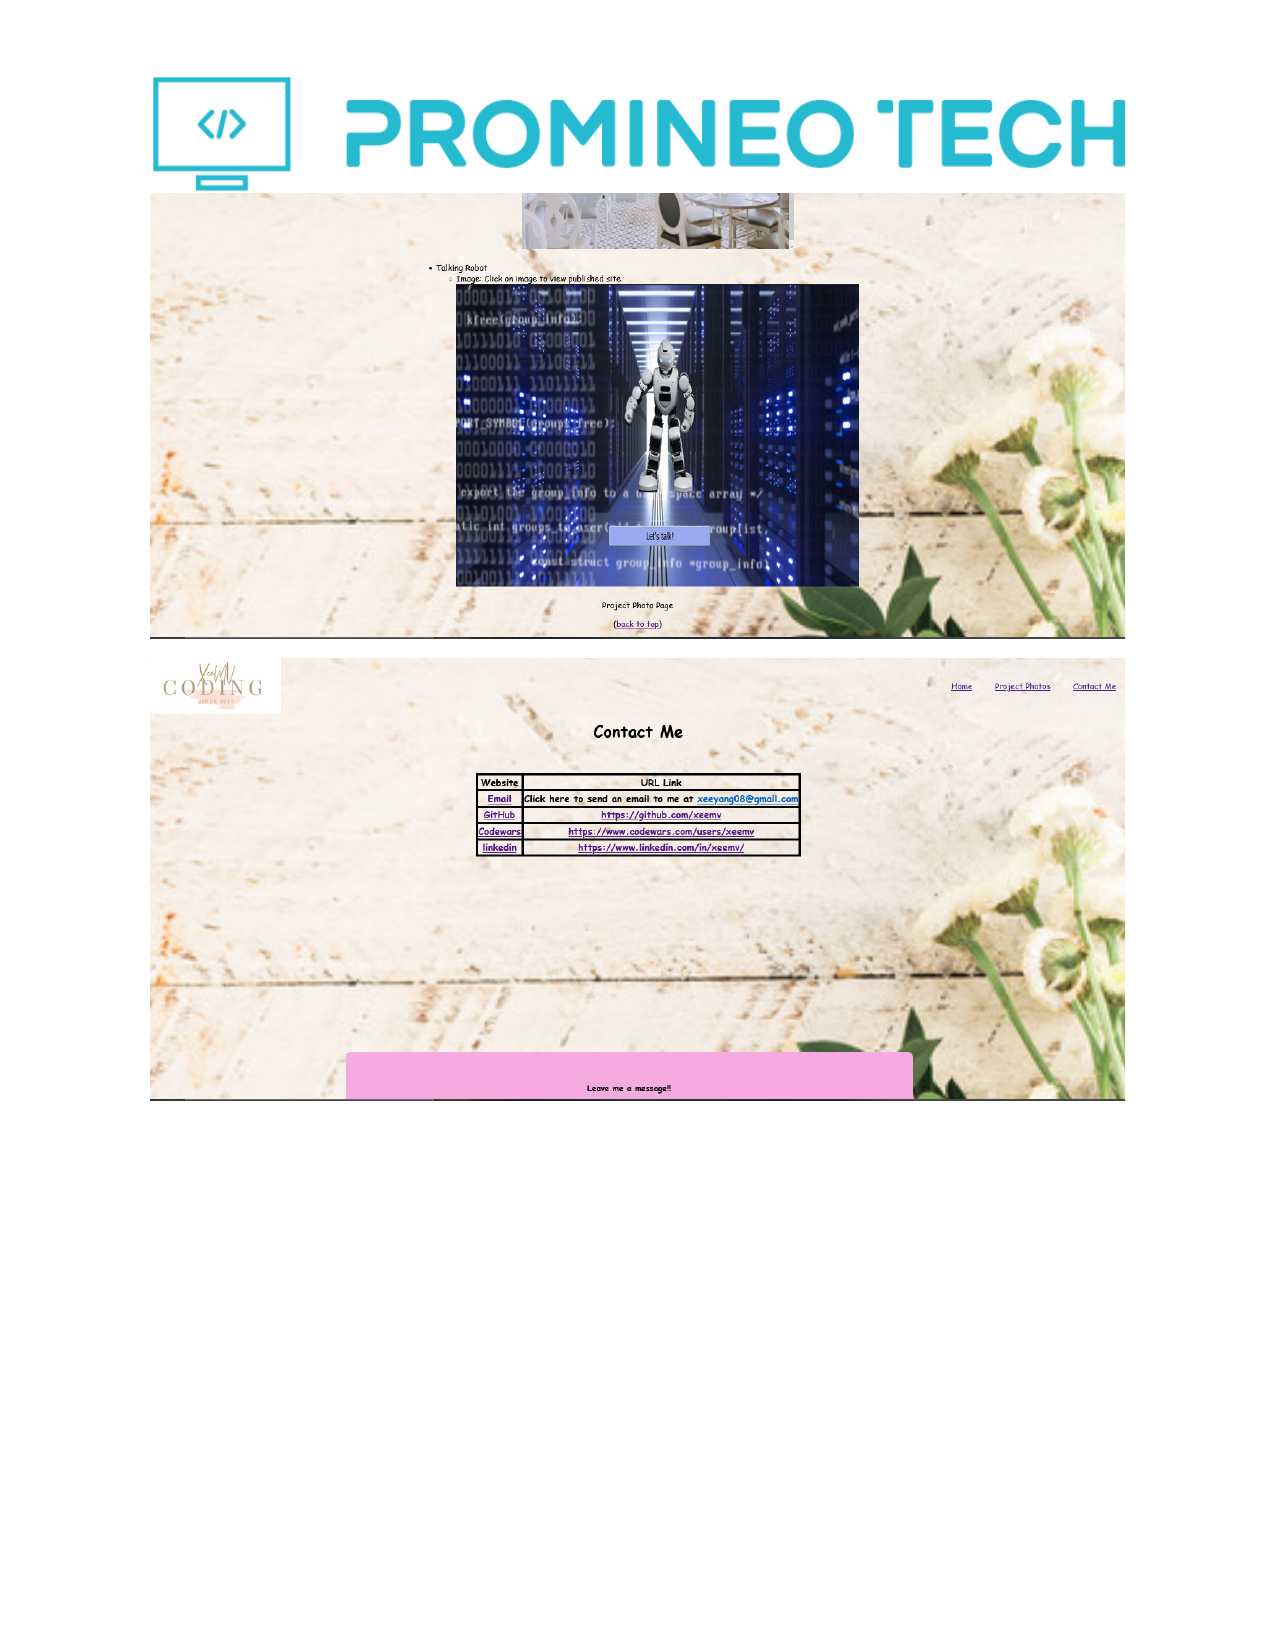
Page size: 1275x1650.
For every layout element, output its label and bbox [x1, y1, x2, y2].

picture [150, 658, 1125, 1101]
picture [150, 75, 1125, 639]
